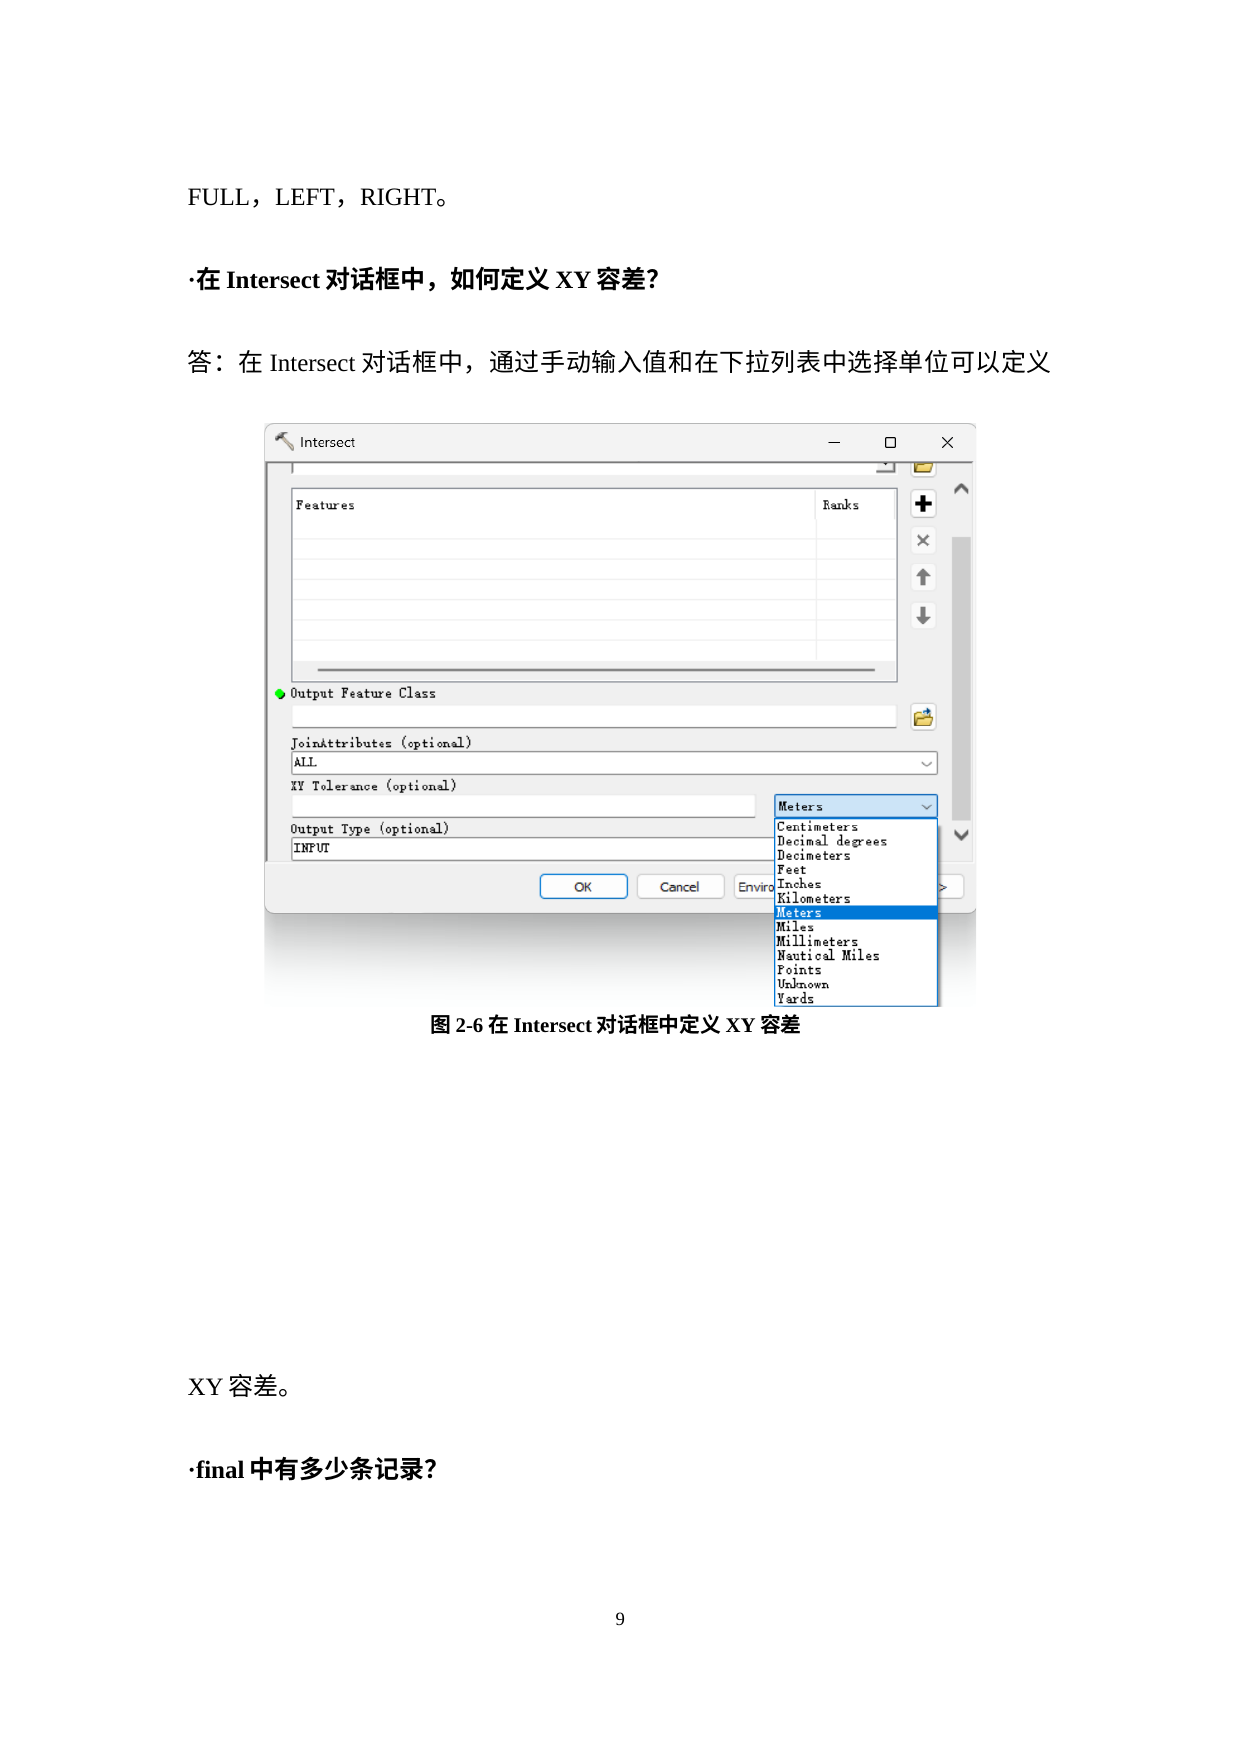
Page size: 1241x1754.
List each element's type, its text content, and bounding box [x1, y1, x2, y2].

text ·final中有多少条记录？ [187, 1435, 1053, 1500]
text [187, 162, 1053, 227]
picture [264, 423, 977, 1007]
text ·在Intersect对话框中，如何定义XY容差？ [187, 245, 1053, 310]
